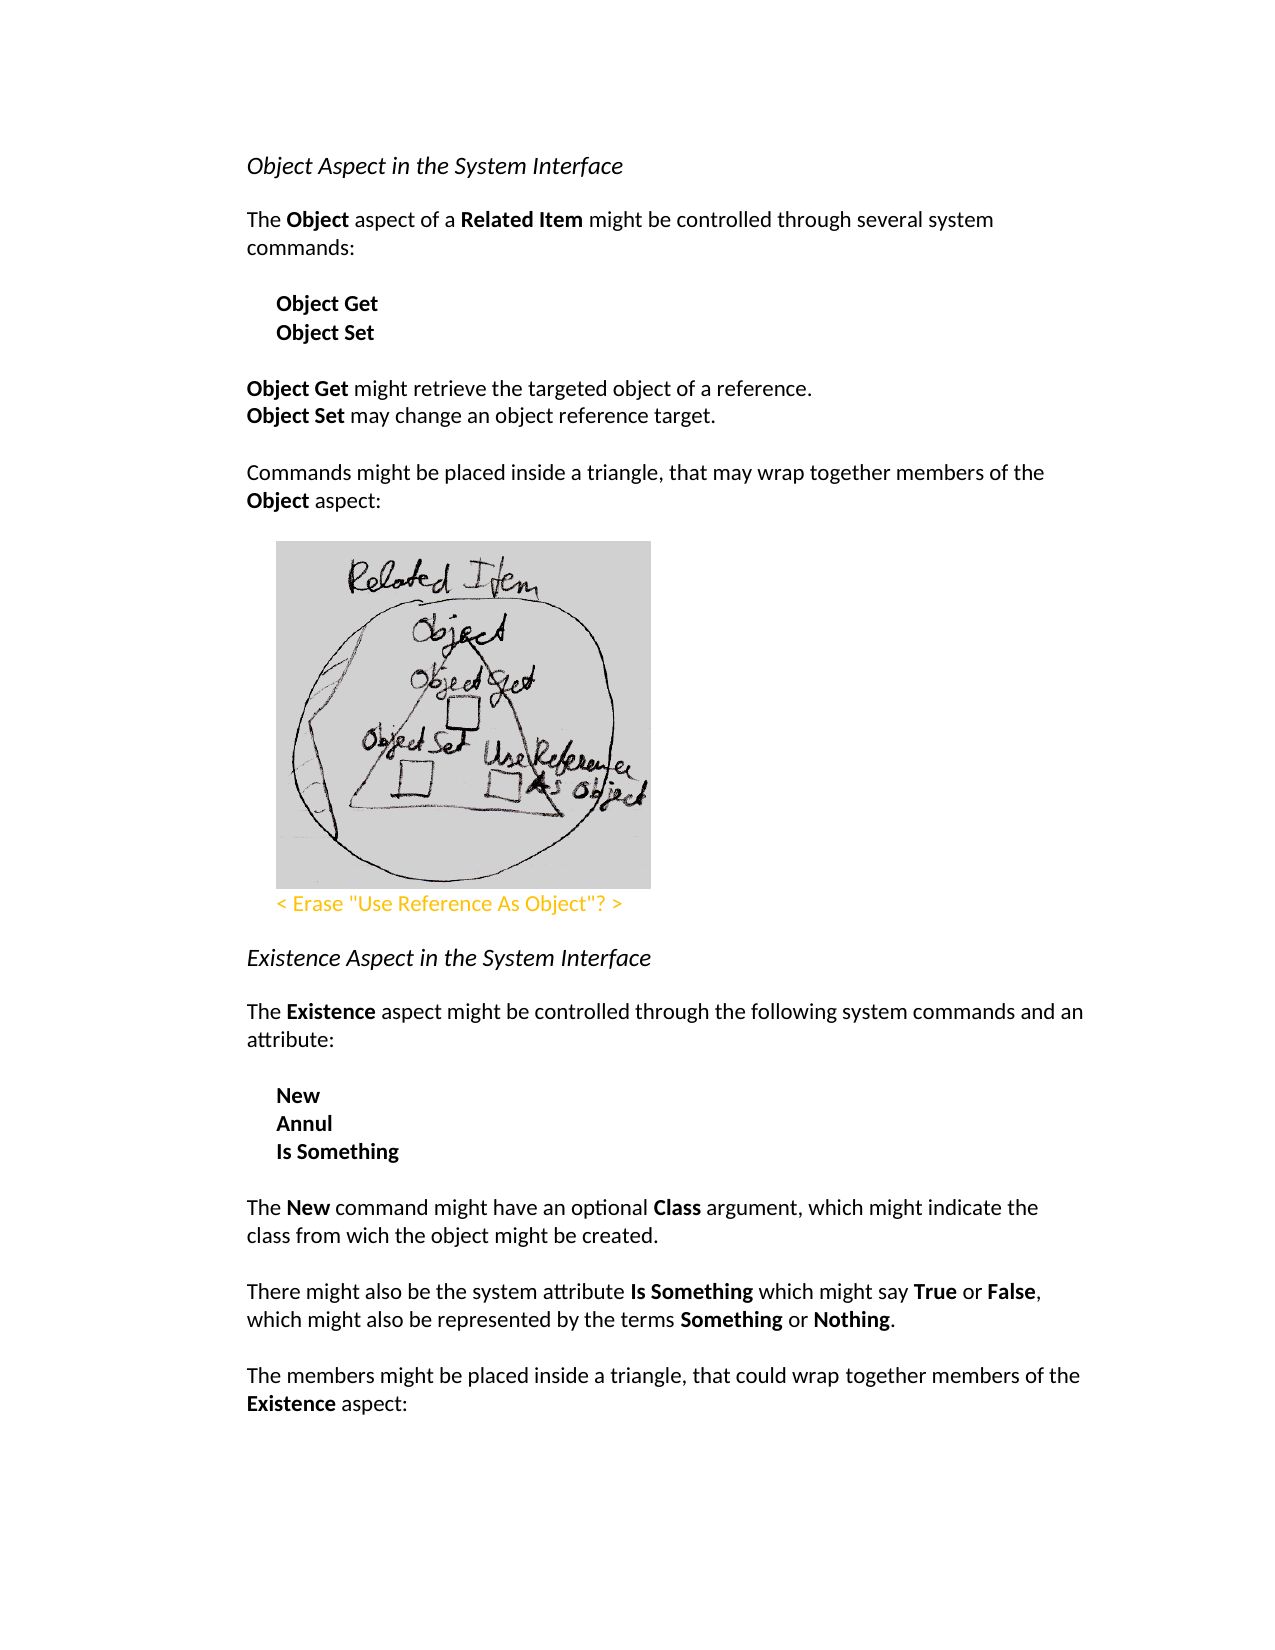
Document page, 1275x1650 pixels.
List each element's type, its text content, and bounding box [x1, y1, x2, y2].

subtitle Existence Aspect in the System Interface [247, 942, 1087, 972]
text Object Set may change an object reference target. [247, 402, 1087, 430]
text Object Set [276, 318, 1087, 346]
text The New command might have an optional Class argument, which might indicate the class from wich the object might be created. [247, 1193, 1087, 1249]
text Object Get might retrieve the targeted object of a reference. [247, 374, 1087, 402]
text The Existence aspect might be controlled through the following system commands and an attribute: [247, 997, 1087, 1053]
text Is Something [276, 1137, 1087, 1165]
text There might also be the system attribute Is Something which might say True or False, which might also be represented by the terms Something or Nothing. [247, 1277, 1087, 1333]
text Annul [276, 1109, 1087, 1137]
subtitle Object Aspect in the System Interface [247, 150, 1087, 181]
text New [276, 1081, 1087, 1109]
text The members might be placed inside a triangle, that could wrap together members of the Existence aspect: [247, 1361, 1087, 1417]
picture [276, 541, 651, 889]
text Commands might be placed inside a triangle, that may wrap together members of the Object aspect: [247, 458, 1087, 514]
text Object Get [276, 289, 1087, 318]
text < Erase "Use Reference As Object"? > [276, 889, 1087, 917]
text The Object aspect of a Related Item might be controlled through several system commands: [247, 206, 1087, 262]
